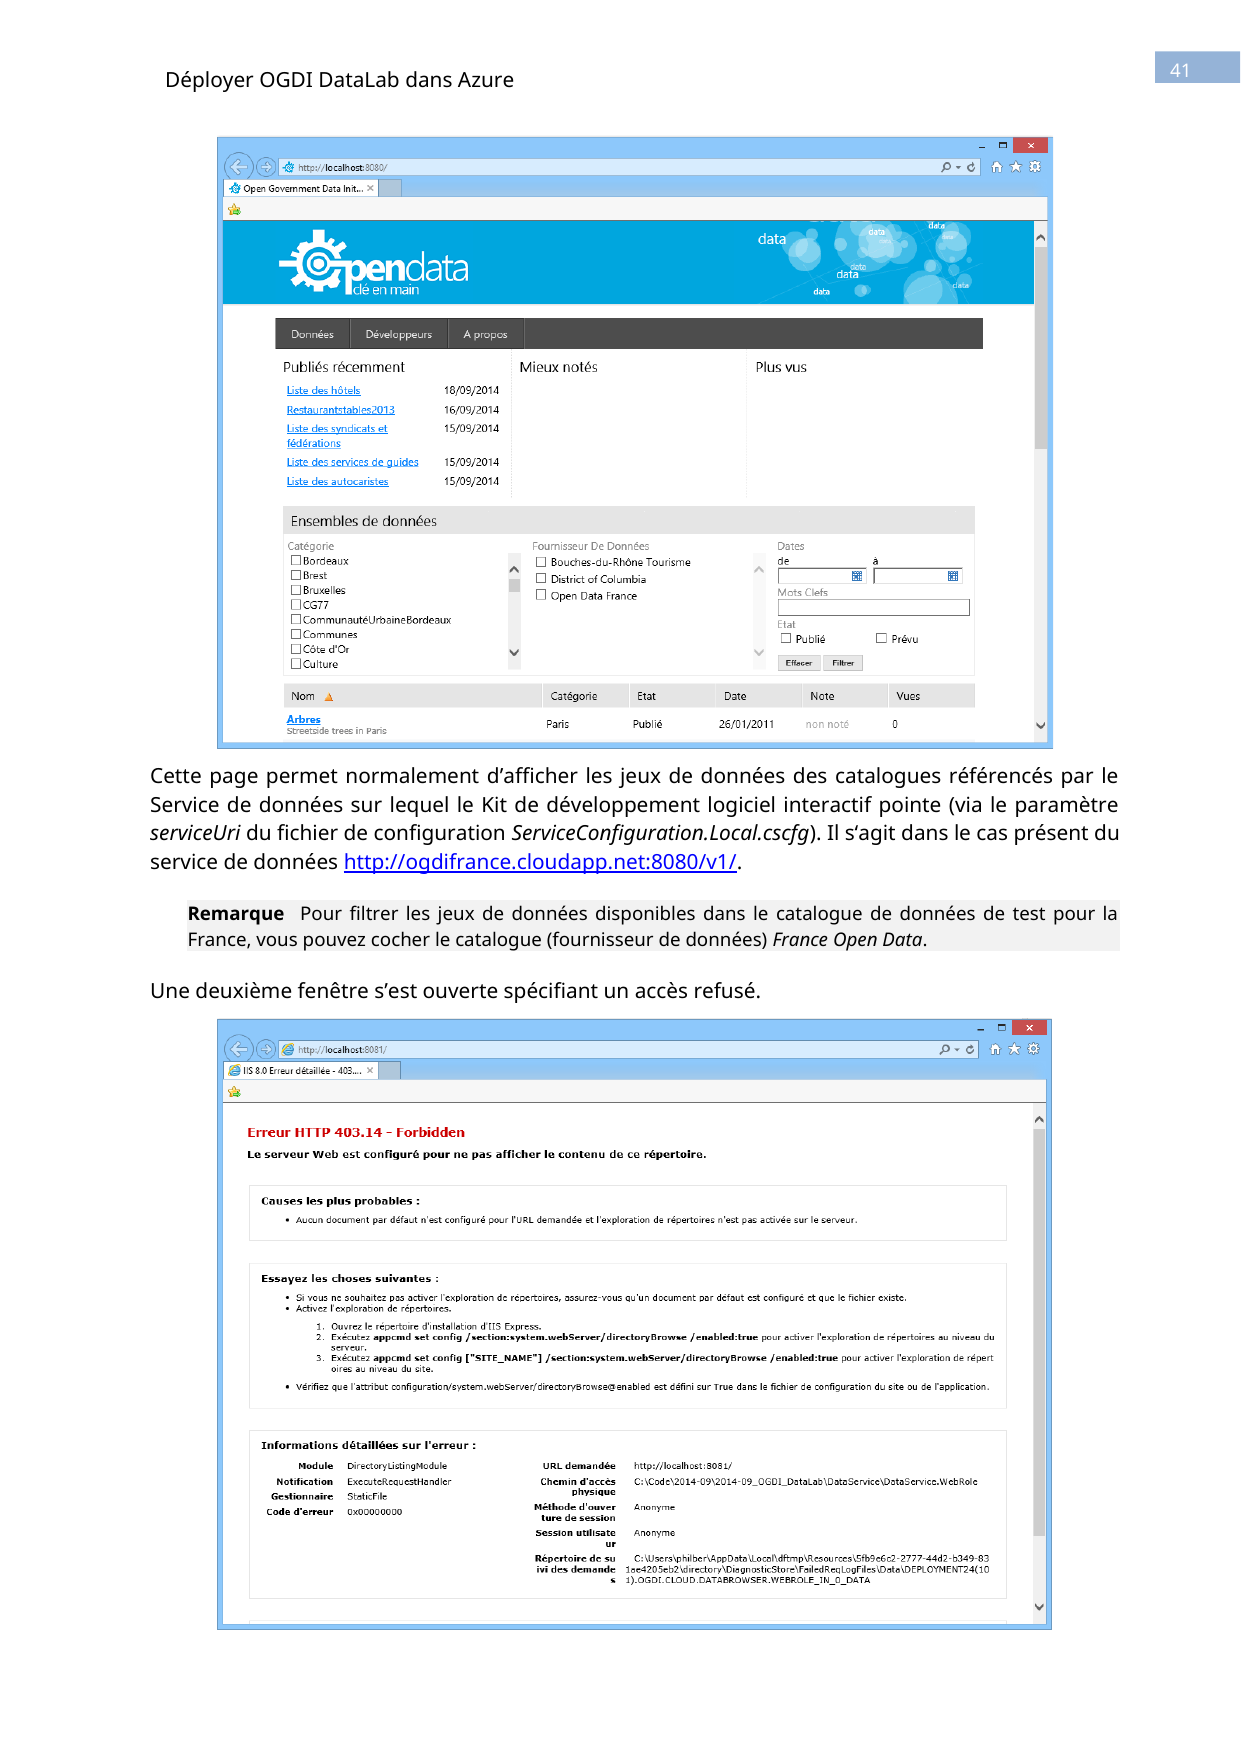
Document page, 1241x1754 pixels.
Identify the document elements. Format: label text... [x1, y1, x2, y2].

text Cette page permet normalement d’afficher les jeux de données des catalogues référencés par le Service de données sur lequel le Kit de développement logiciel interactif pointe (via le paramètre serviceUri du fichier de configuration ServiceConfiguration.Local.cscfg). Il s‘agit dans le cas présent du service de données http://ogdifrance.cloudapp.net:8080/v1/. [150, 762, 1120, 875]
text Remarque Pour filtrer les jeux de données disponibles dans le catalogue de données de test pour la France, vous pouvez cocher le catalogue (fournisseur de données) France Open Data. [187, 900, 1120, 951]
picture [216, 1017, 1054, 1631]
text Une deuxième fenêtre s’est ouverte spécifiant un accès refusé. [150, 976, 1120, 1005]
picture [217, 135, 1054, 750]
